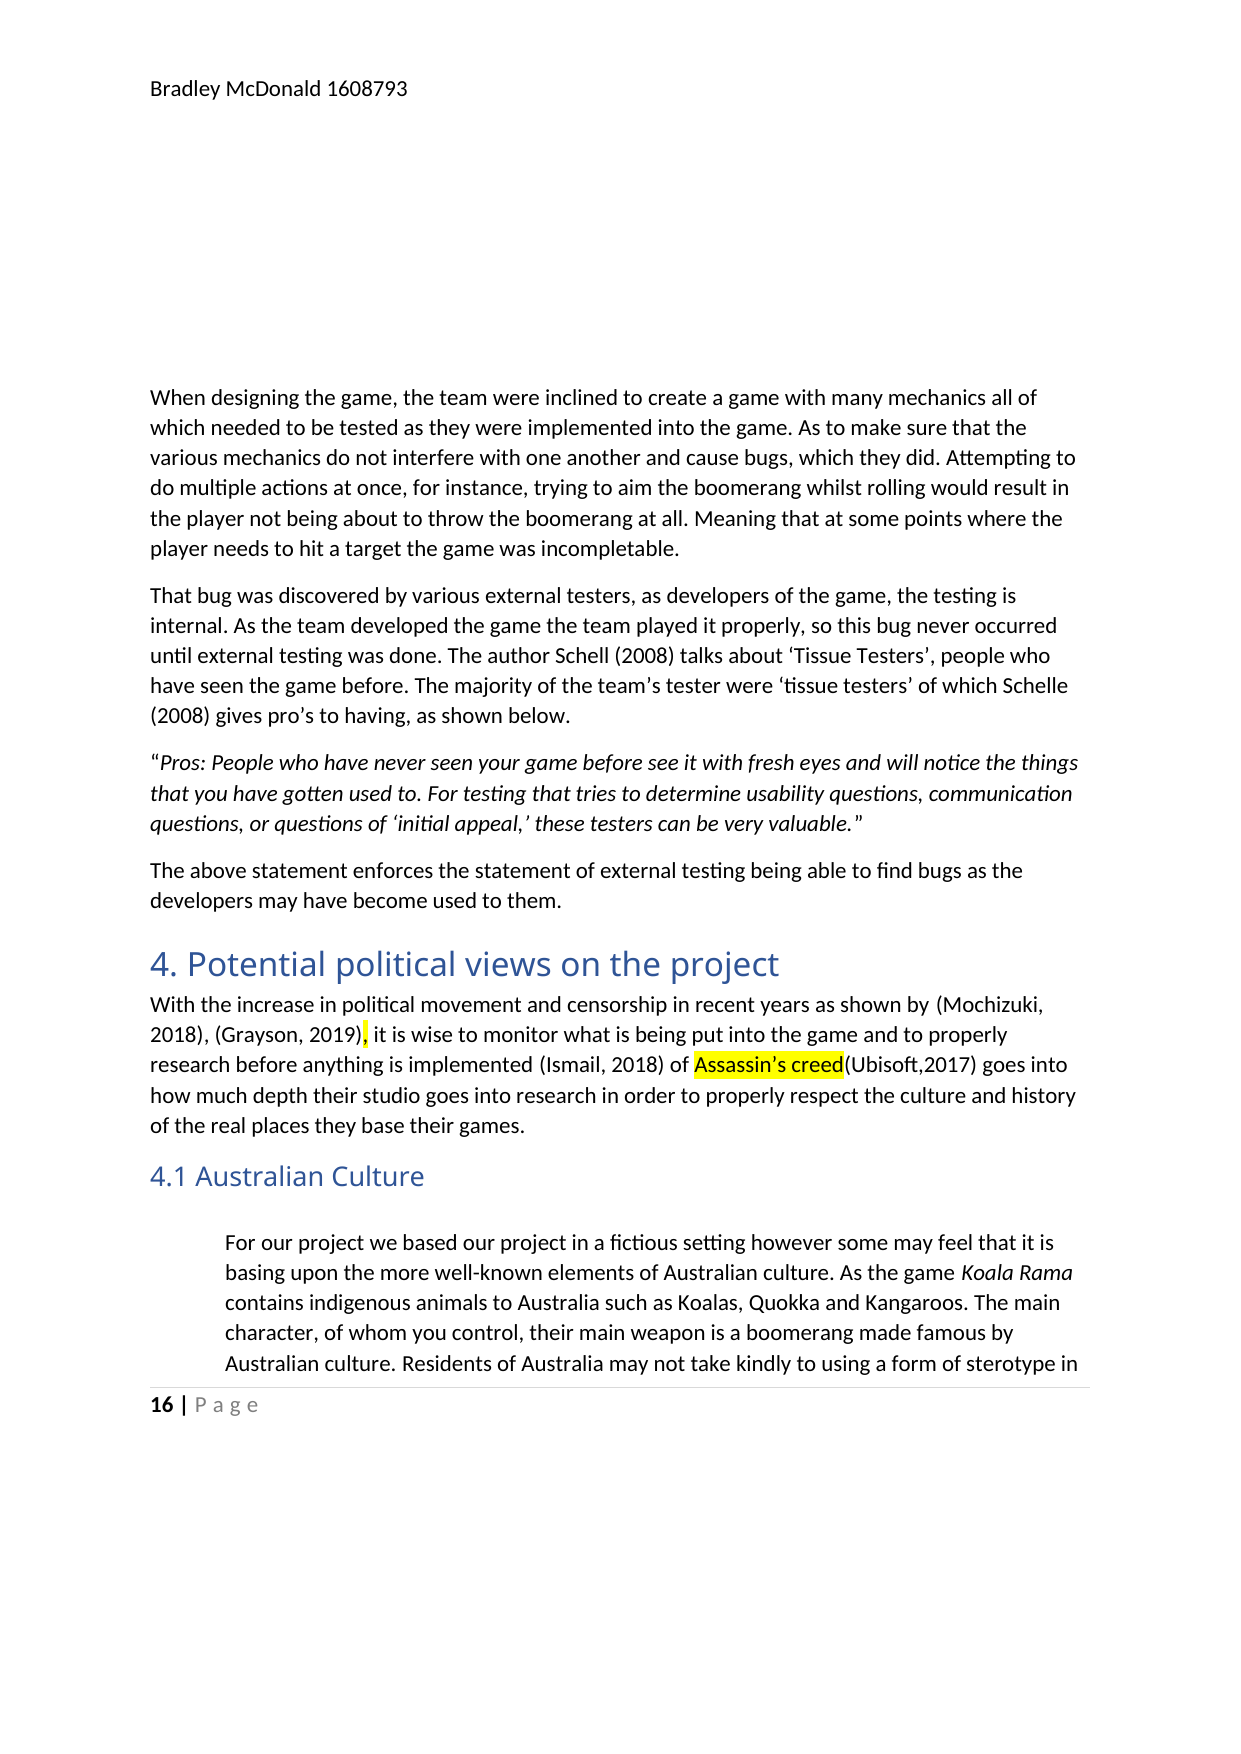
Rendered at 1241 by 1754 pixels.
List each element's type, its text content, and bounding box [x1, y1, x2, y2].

text The above statement enforces the statement of external testing being able to find bugs as the developers may have become used to them. [150, 856, 1090, 914]
subtitle 4. Potential political views on the project [150, 941, 1090, 987]
text With the increase in political movement and censorship in recent years as shown by ,, it is wise to monitor what is being put into the game and to properly research before anything is implemented of Assassin’s creed(Ubisoft,2017) goes into how much depth their studio goes into research in order to properly respect the culture and history of the real places they base their games. [150, 990, 1090, 1139]
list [225, 1228, 1090, 1377]
text That bug was discovered by various external testers, as developers of the game, the testing is internal. As the team developed the game the team played it properly, so this bug never occurred until external testing was done. The author Schell (2008) talks about ‘Tissue Testers’, people who have seen the game before. The majority of the team’s tester were ‘tissue testers’ of which Schelle (2008) gives pro’s to having, as shown below. [150, 581, 1090, 730]
text When designing the game, the team were inclined to create a game with many mechanics all of which needed to be tested as they were implemented into the game. As to make sure that the various mechanics do not interfere with one another and cause bugs, which they did. Attempting to do multiple actions at once, for instance, trying to aim the boomerang whilst rolling would result in the player not being about to throw the boomerang at all. Meaning that at some points where the player needs to hit a target the game was incompletable. [150, 383, 1090, 562]
subtitle 4.1 Australian Culture [150, 1158, 1090, 1195]
text “Pros: People who have never seen your game before see it with fresh eyes and will notice the things that you have gotten used to. For testing that tries to determine usability questions, communication questions, or questions of ‘initial appeal,’ these testers can be very valuable.” [150, 748, 1090, 837]
